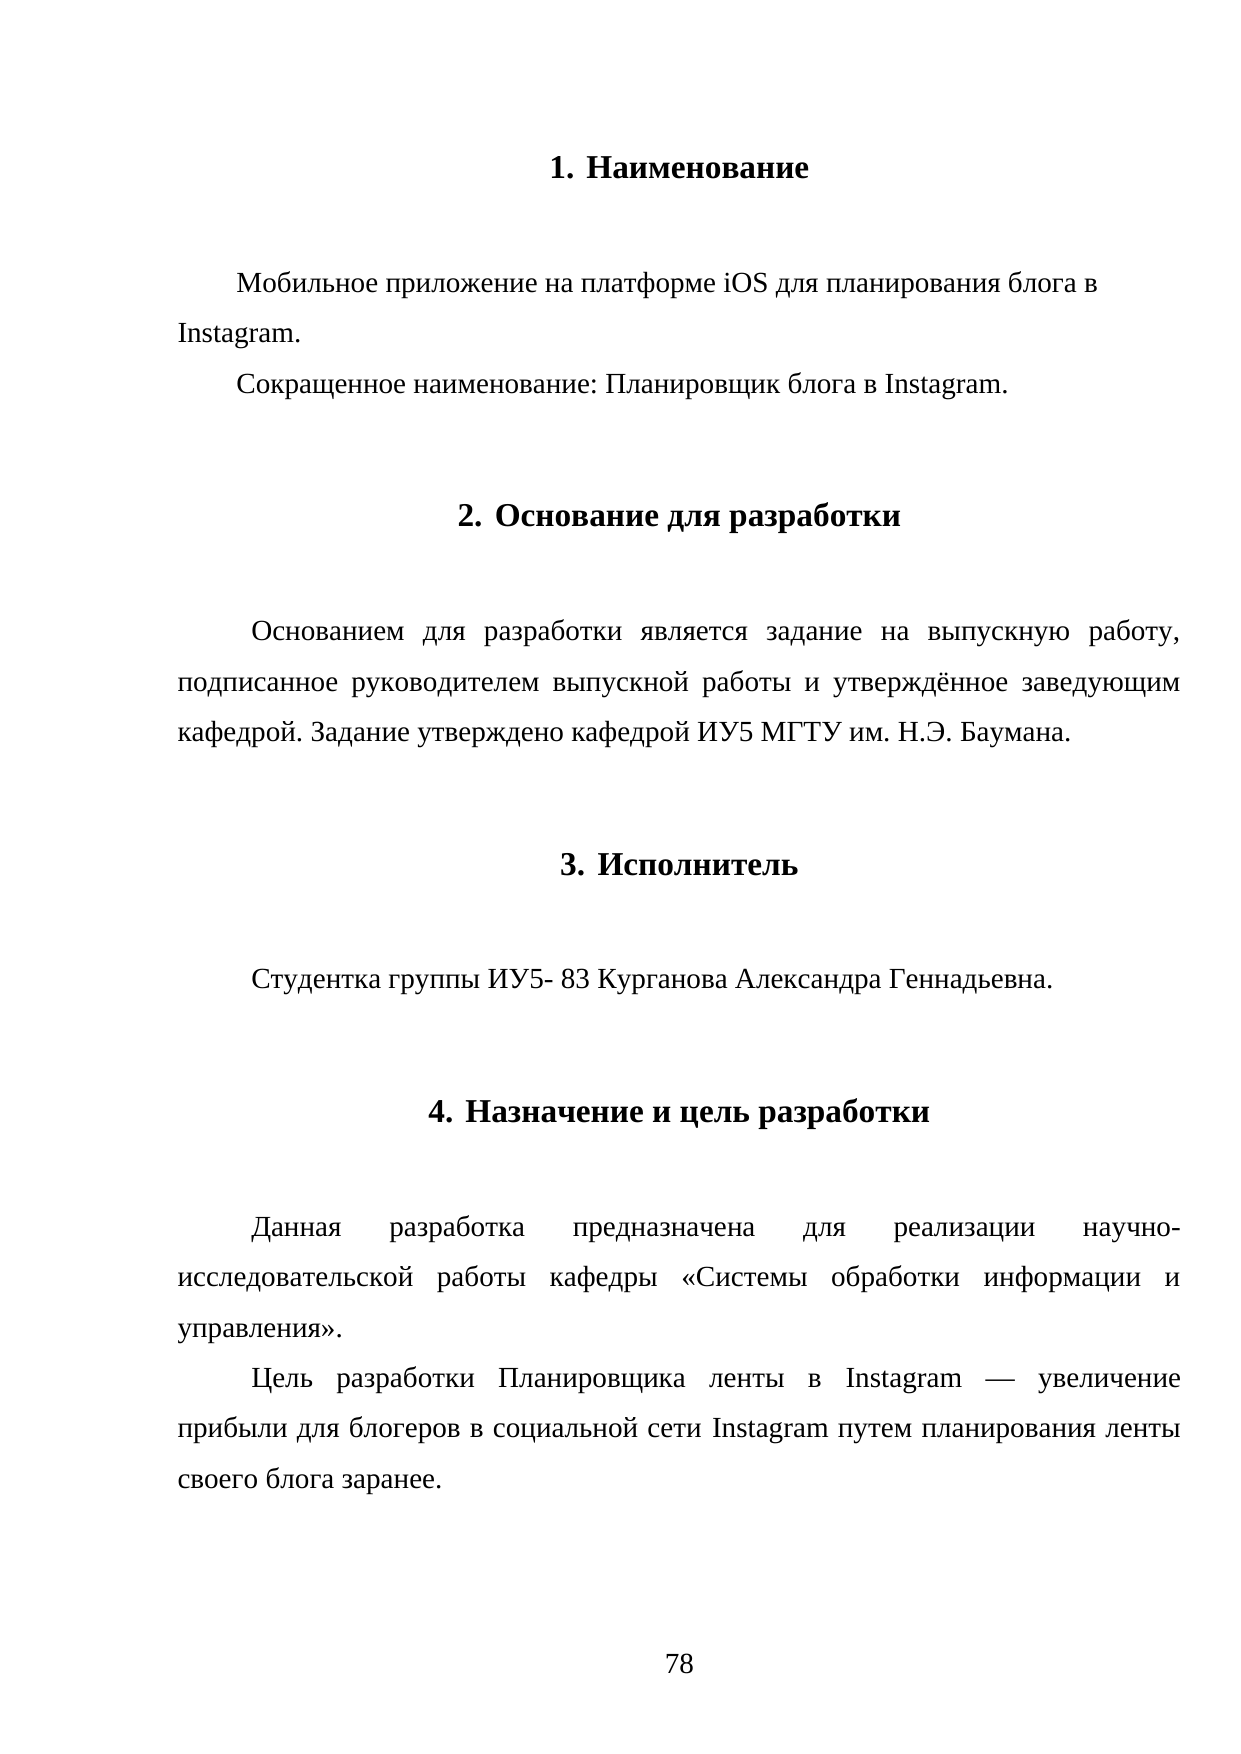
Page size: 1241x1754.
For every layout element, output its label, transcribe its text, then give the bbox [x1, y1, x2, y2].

list Исполнитель [177, 844, 1181, 882]
text Основанием для разработки является задание на выпускную работу, подписанное руководителем выпускной работы и утверждённое заведующим кафедрой. Задание утверждено кафедрой ИУ5 МГТУ им. Н.Э. Баумана. [177, 613, 1181, 747]
list Назначение и цель разработки [177, 1091, 1181, 1130]
text Студентка группы ИУ5- 83 Курганова Александра Геннадьевна. [177, 962, 1181, 995]
text Данная разработка предназначена для реализации научно-исследовательской работы кафедры «Системы обработки информации и управления». [177, 1209, 1181, 1343]
text Сокращенное наименование: Планировщик блога в Instagram. [177, 366, 1181, 399]
text Цель разработки Планировщика ленты в Instagram — увеличение прибыли для блогеров в социальной сети Instagram путем планирования ленты своего блога заранее. [177, 1360, 1181, 1494]
text Мобильное приложение на платформе iOS для планирования блога в Instagram. [177, 265, 1181, 349]
list Наименование [177, 147, 1181, 186]
list Основание для разработки [177, 496, 1181, 534]
